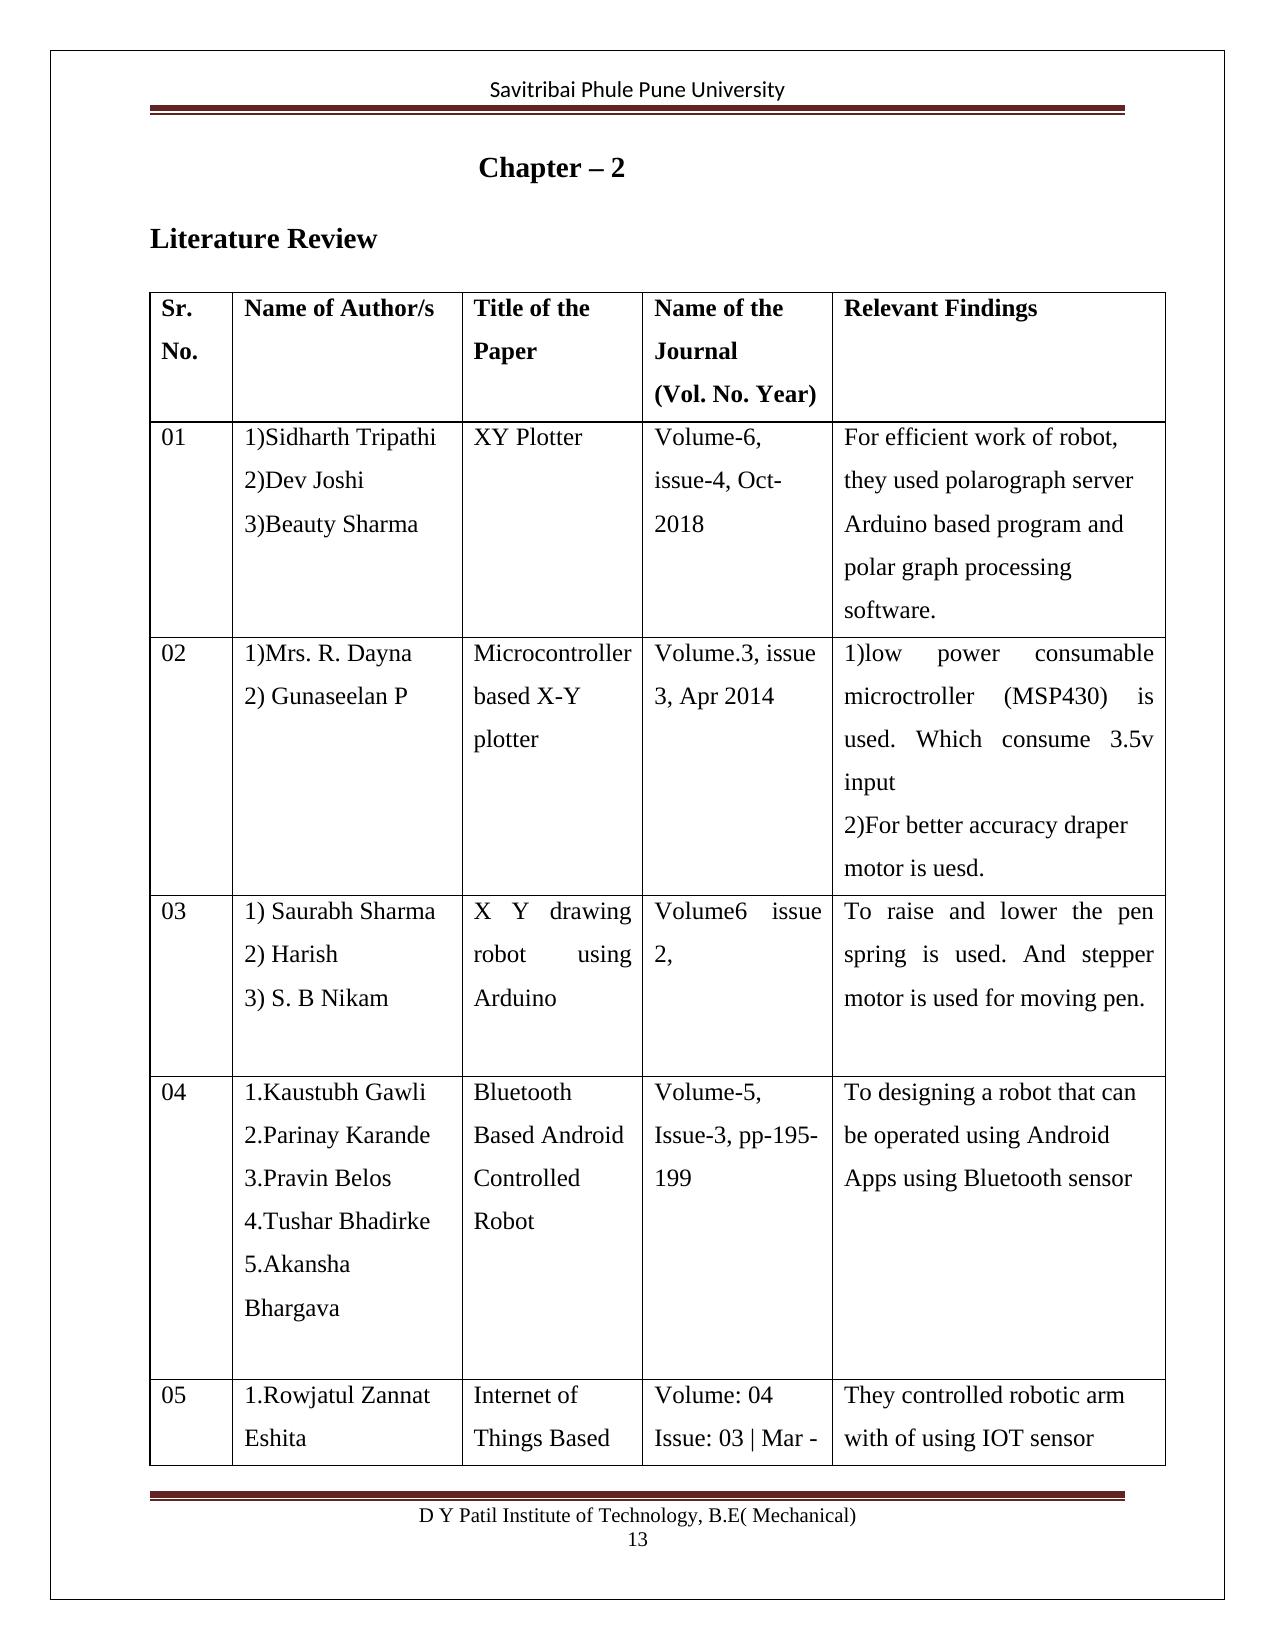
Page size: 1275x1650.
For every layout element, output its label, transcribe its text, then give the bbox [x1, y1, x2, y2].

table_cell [233, 1380, 462, 1465]
table_cell For efficient work of robot, they used polarograph server Arduino based program and polar graph processing software. [833, 423, 1165, 637]
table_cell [463, 1380, 642, 1465]
table_cell 1) Saurabh Sharma 2) Harish 3) S. B Nikam [233, 896, 462, 1076]
table_cell Volume-5, Issue-3, pp-195-199 [643, 1077, 832, 1379]
table_cell 05 [151, 1380, 232, 1465]
table_cell Volume-6, issue-4, Oct-2018 [643, 423, 832, 637]
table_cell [833, 1380, 1165, 1465]
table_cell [643, 1380, 832, 1465]
table_cell 03 [151, 896, 232, 1076]
text Chapter – 2 [150, 150, 1125, 183]
table_header Name of Author/s [233, 293, 462, 421]
table_cell 01 [151, 423, 232, 637]
table_cell To designing a robot that can be operated using Android Apps using Bluetooth sensor [833, 1077, 1165, 1379]
table_cell 02 [151, 638, 232, 895]
table_cell XY Plotter [463, 423, 642, 637]
table_cell 04 [151, 1077, 232, 1379]
table_header Relevant Findings [833, 293, 1165, 421]
table_cell Volume.3, issue 3, Apr 2014 [643, 638, 832, 895]
table_cell Bluetooth Based Android Controlled Robot [463, 1077, 642, 1379]
table_cell 1.Kaustubh Gawli 2.Parinay Karande 3.Pravin Belos 4.Tushar Bhadirke 5.Akansha Bhargava [233, 1077, 462, 1379]
table_cell 1)Mrs. R. Dayna 2) Gunaseelan P [233, 638, 462, 895]
table_cell 1)Sidharth Tripathi 2)Dev Joshi 3)Beauty Sharma [233, 423, 462, 637]
table_cell Microcontroller based X-Y plotter [463, 638, 642, 895]
table_cell X Y drawing robot using Arduino [463, 896, 642, 1076]
table_header Title of the Paper [463, 293, 642, 421]
table_cell Volume6 issue 2, [643, 896, 832, 1076]
table_header Sr. No. [151, 293, 232, 421]
table_cell 1)low power consumable microctroller (MSP430) is used. Which consume 3.5v input 2)For better accuracy draper motor is uesd. [833, 638, 1165, 895]
table_cell To raise and lower the pen spring is used. And stepper motor is used for moving pen. [833, 896, 1165, 1076]
table_header Name of the Journal (Vol. No. Year) [643, 293, 832, 421]
text Literature Review [150, 221, 1125, 255]
